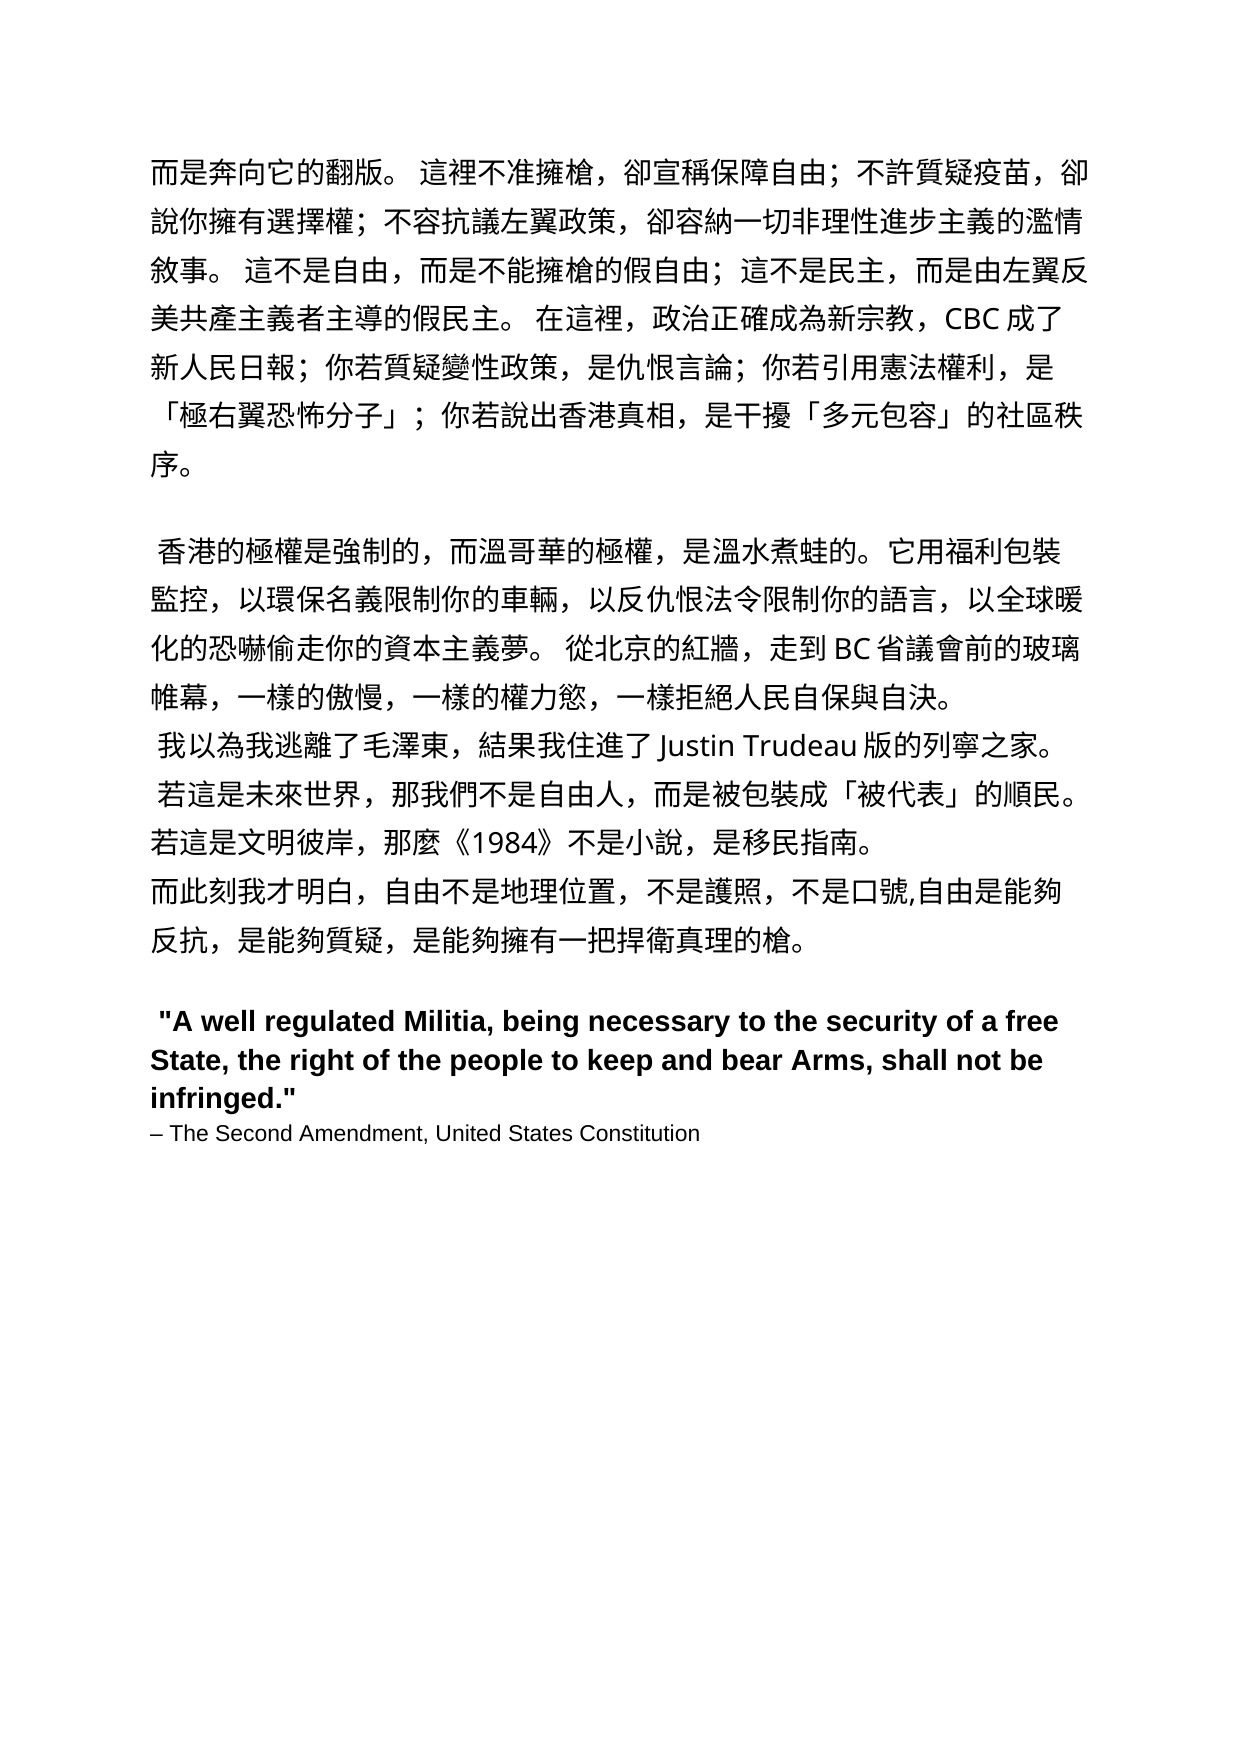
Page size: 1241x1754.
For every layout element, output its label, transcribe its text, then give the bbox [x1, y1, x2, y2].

text 香港的極權是強制的，而溫哥華的極權，是溫水煮蛙的。它用福利包裝監控，以環保名義限制你的車輛，以反仇恨法令限制你的語言，以全球暖化的恐嚇偷走你的資本主義夢。 從北京的紅牆，走到BC省議會前的玻璃帷幕，一樣的傲慢，一樣的權力慾，一樣拒絕人民自保與自決。 [150, 528, 1090, 716]
text "A well regulated Militia, being necessary to the security of a free State, the right of the people to keep and bear Arms, shall not be infringed." [150, 1004, 1090, 1115]
text 我以為我逃離了毛澤東，結果我住進了Justin Trudeau版的列寧之家。 [150, 723, 1090, 765]
text – The Second Amendment, United States Constitution [150, 1120, 1090, 1146]
text 而此刻我才明白，自由不是地理位置，不是護照，不是口號,自由是能夠反抗，是能夠質疑，是能夠擁有一把捍衛真理的槍。 [150, 869, 1090, 960]
text 若這是未來世界，那我們不是自由人，而是被包裝成「被代表」的順民。若這是文明彼岸，那麼《1984》不是小說，是移民指南。 [150, 771, 1090, 862]
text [150, 150, 1090, 484]
